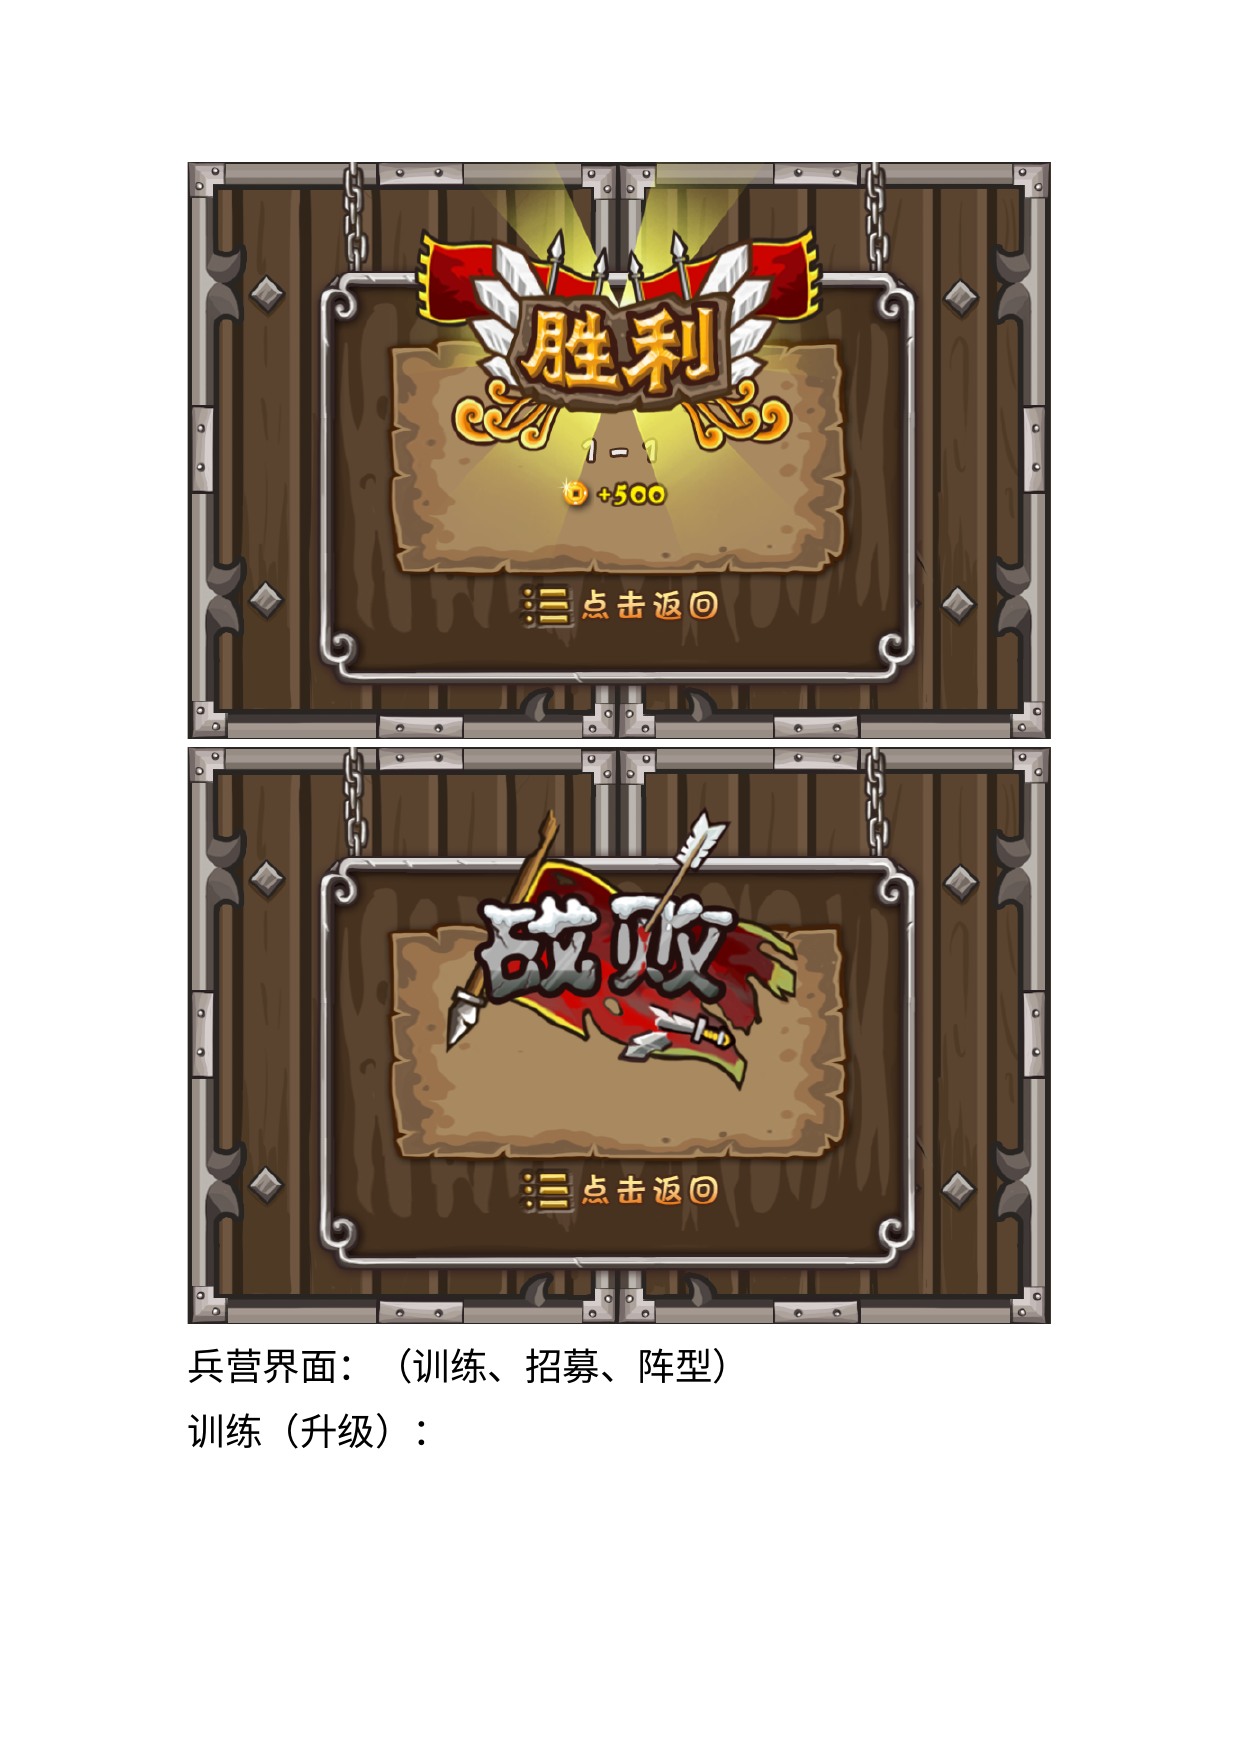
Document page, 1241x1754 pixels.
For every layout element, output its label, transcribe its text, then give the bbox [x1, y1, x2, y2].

picture [187, 747, 1051, 1324]
picture [187, 162, 1051, 739]
text 训练（升级）： [187, 1397, 1053, 1462]
text 兵营界面：（训练、招募、阵型） [187, 1332, 1053, 1397]
